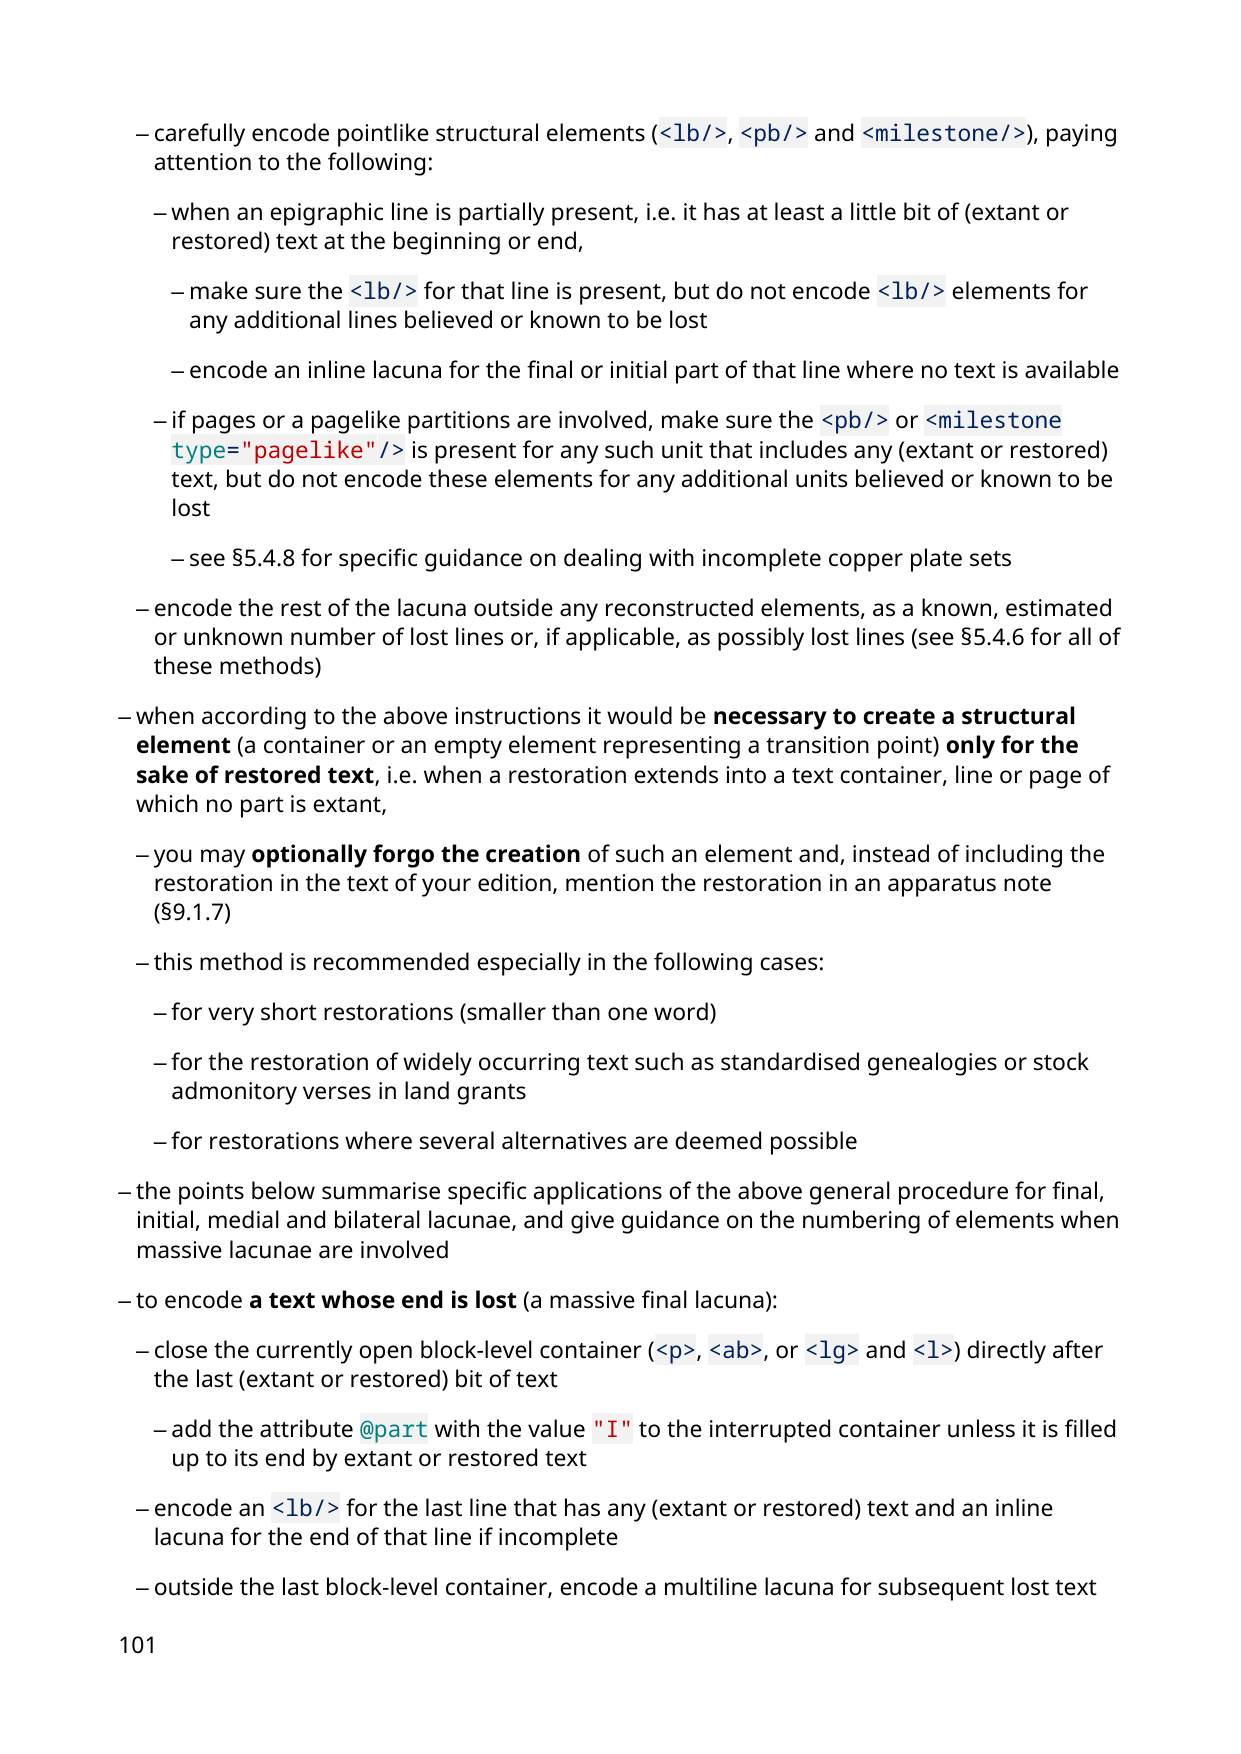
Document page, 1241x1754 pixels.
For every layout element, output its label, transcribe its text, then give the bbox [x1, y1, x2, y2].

list for very short restorations (smaller than one word) [153, 997, 1122, 1026]
list this method is recommended especially in the following cases: [136, 947, 1122, 976]
list to encode a text whose end is lost (a massive final lacuna): [118, 1285, 1122, 1314]
list close the currently open block-level container (<p>, <ab>, or <lg> and <l>) directly after the last (extant or restored) bit of text [136, 1335, 1122, 1393]
list add the attribute @part with the value "I" to the interrupted container unless it is filled up to its end by extant or restored text [153, 1414, 1122, 1472]
list encode an inline lacuna for the final or initial part of that line where no text is available [171, 356, 1122, 385]
list for the restoration of widely occurring text such as standardised genealogies or stock admonitory verses in land grants [153, 1047, 1122, 1106]
list you may optionally forgo the creation of such an element and, instead of including the restoration in the text of your edition, mention the restoration in an apparatus note (§9.1.7) [136, 839, 1122, 926]
list encode an <lb/> for the last line that has any (extant or restored) text and an inline lacuna for the end of that line if incomplete [136, 1493, 1122, 1551]
list the points below summarise specific applications of the above general procedure for final, initial, medial and bilateral lacunae, and give guidance on the numbering of elements when massive lacunae are involved [118, 1176, 1122, 1264]
list for restorations where several alternatives are deemed possible [153, 1126, 1122, 1156]
list see §5.4.8 for specific guidance on dealing with incomplete copper plate sets [171, 543, 1122, 572]
list when according to the above instructions it would be necessary to create a structural element (a container or an empty element representing a transition point) only for the sake of restored text, i.e. when a restoration extends into a text container, line or page of which no part is extant, [118, 701, 1122, 818]
list if pages or a pagelike partitions are involved, make sure the <pb/> or <milestone type="pagelike"/> is present for any such unit that includes any (extant or restored) text, but do not encode these elements for any additional units believed or known to be lost [153, 406, 1122, 522]
list encode the rest of the lacuna outside any reconstructed elements, as a known, estimated or unknown number of lost lines or, if applicable, as possibly lost lines (see §5.4.6 for all of these methods) [136, 593, 1122, 681]
list make sure the <lb/> for that line is present, but do not encode <lb/> elements for any additional lines believed or known to be lost [171, 276, 1122, 335]
list when an epigraphic line is partially present, i.e. it has at least a little bit of (extant or restored) text at the beginning or end, [153, 197, 1122, 256]
list outside the last block-level container, encode a multiline lacuna for subsequent lost text [136, 1572, 1122, 1601]
list carefully encode pointlike structural elements (<lb/>, <pb/> and <milestone/>), paying attention to the following: [136, 118, 1122, 176]
